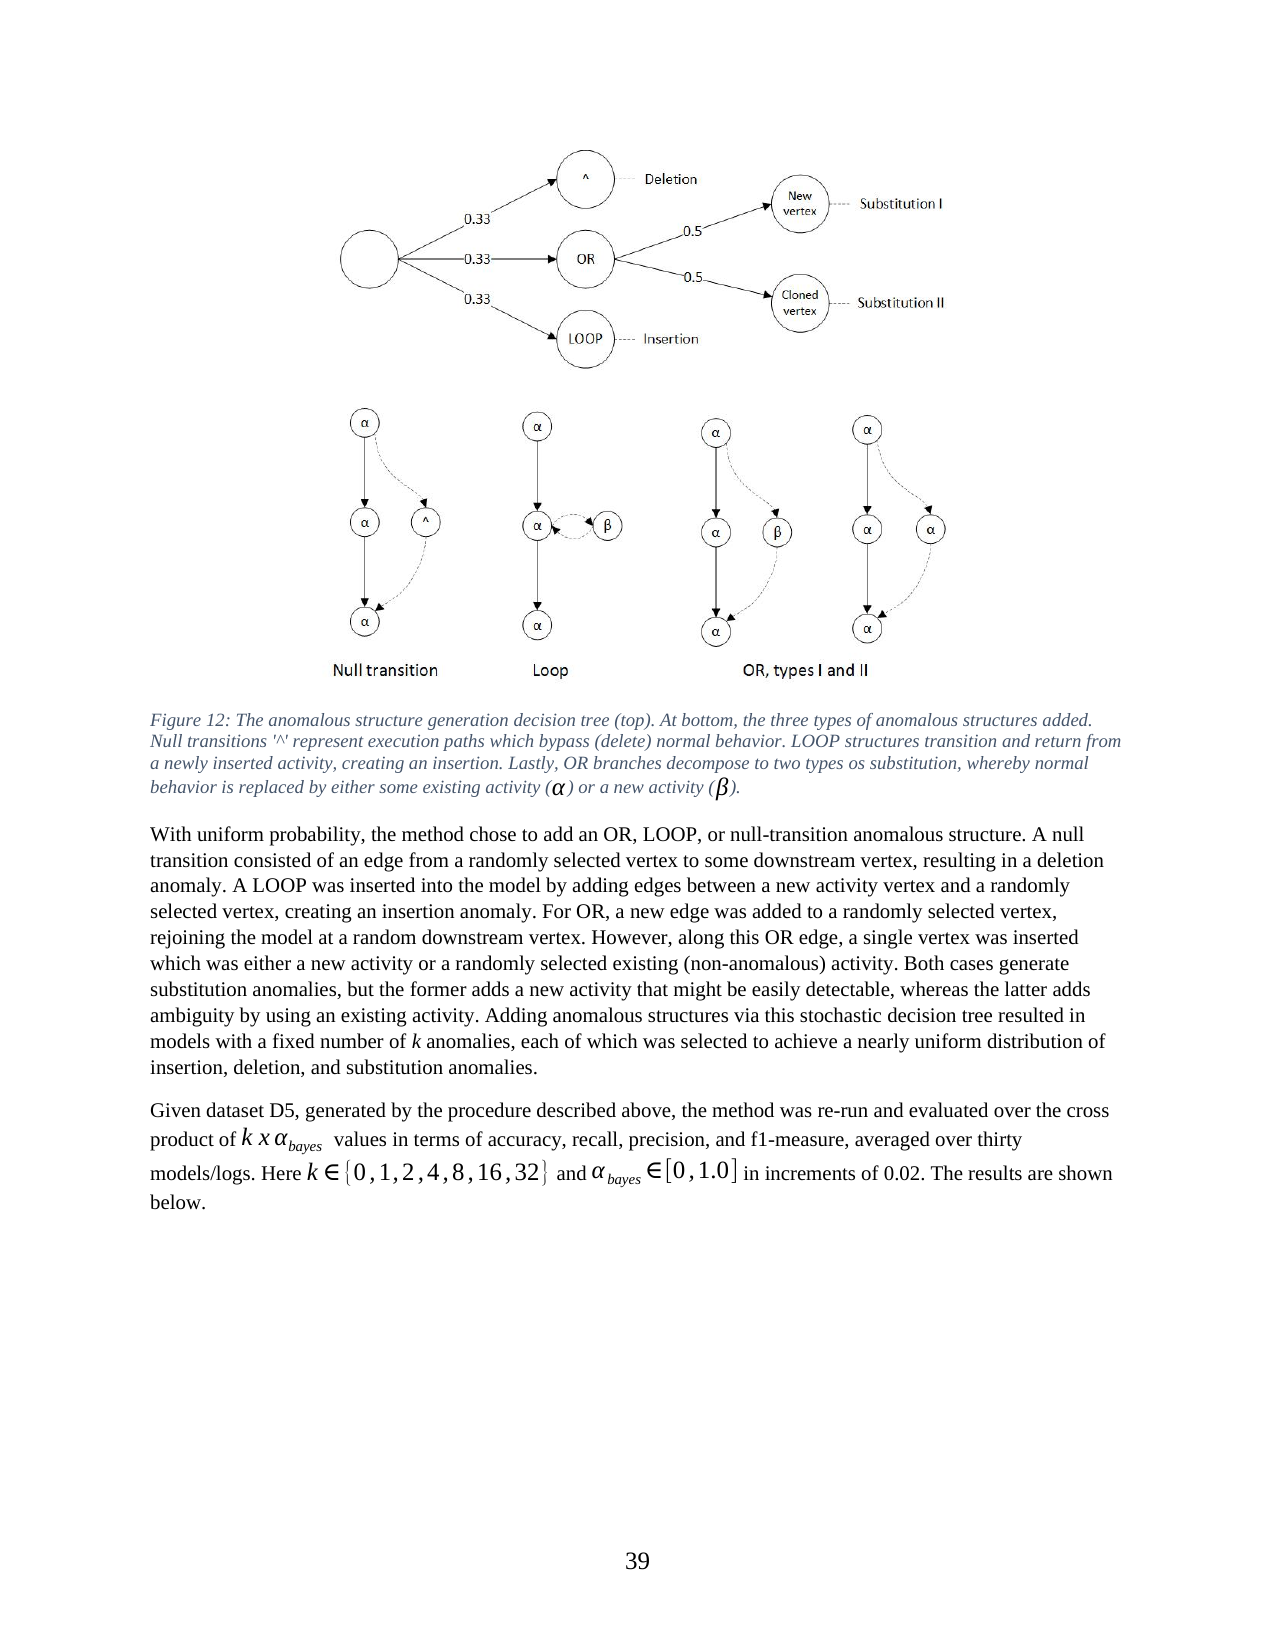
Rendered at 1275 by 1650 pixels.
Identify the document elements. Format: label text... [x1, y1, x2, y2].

text Figure 12: The anomalous structure generation decision tree (top). At bottom, the three types of anomalous structures added. Null transitions '^' represent execution paths which bypass (delete) normal behavior. LOOP structures transition and return from a newly inserted activity, creating an insertion. Lastly, OR branches decompose to two types os substitution, whereby normal behavior is replaced by either some existing activity () or a new activity (). [150, 708, 1125, 801]
text With uniform probability, the method chose to add an OR, LOOP, or null-transition anomalous structure. A null transition consisted of an edge from a randomly selected vertex to some downstream vertex, resulting in a deletion anomaly. A LOOP was inserted into the model by adding edges between a new activity vertex and a randomly selected vertex, creating an insertion anomaly. For OR, a new edge was added to a randomly selected vertex, rejoining the model at a random downstream vertex. However, along this OR edge, a single vertex was inserted which was either a new activity or a randomly selected existing (non-anomalous) activity. Both cases generate substitution anomalies, but the former adds a new activity that might be easily detectable, whereas the latter adds ambiguity by using an existing activity. Adding anomalous structures via this stochastic decision tree resulted in models with a fixed number of k anomalies, each of which was selected to achieve a nearly uniform distribution of insertion, deletion, and substitution anomalies. [150, 822, 1125, 1079]
text Given dataset D5, generated by the procedure described above, the method was re-run and evaluated over the cross product of values in terms of accuracy, recall, precision, and f1-measure, averaged over thirty models/logs. Here and in increments of 0.02. The results are shown below. [150, 1098, 1125, 1214]
picture [322, 150, 953, 690]
